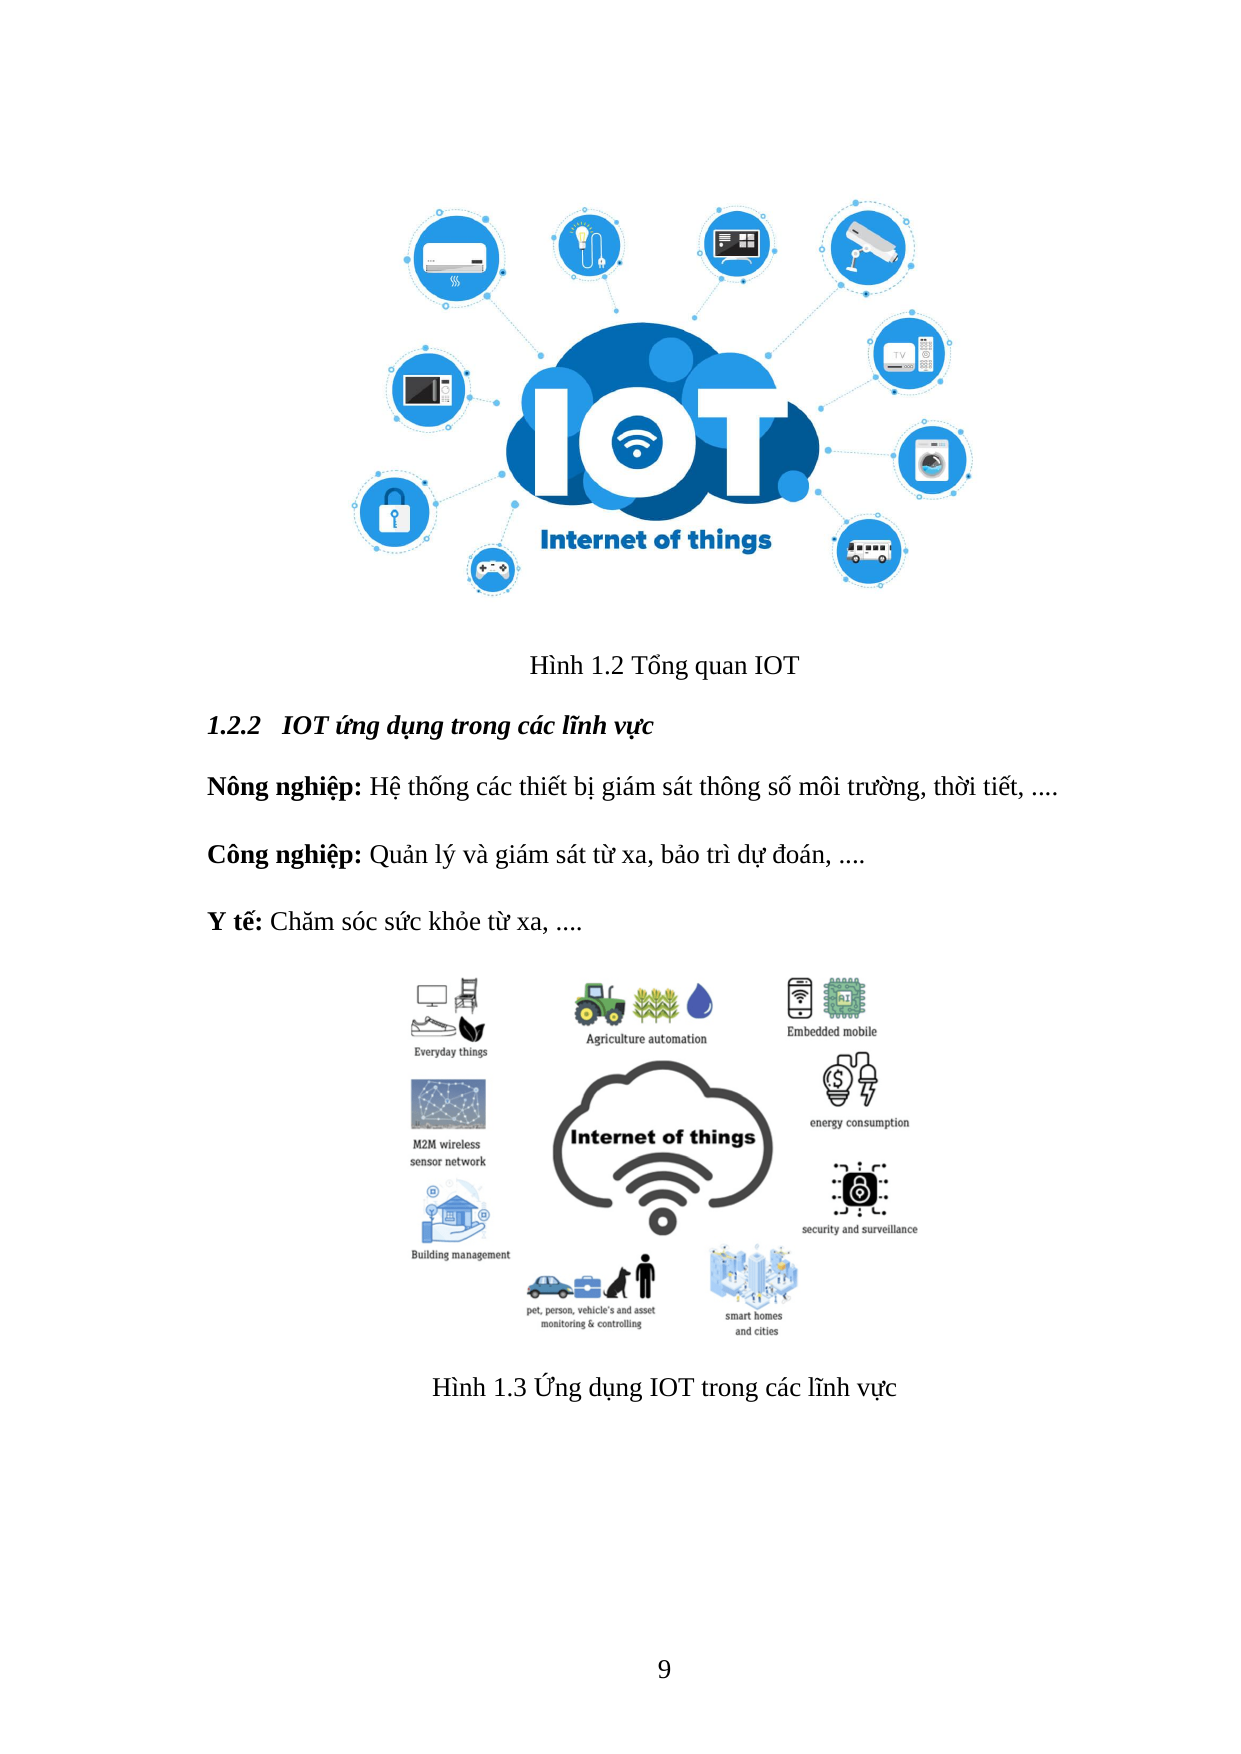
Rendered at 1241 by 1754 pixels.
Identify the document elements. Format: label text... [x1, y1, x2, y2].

text Y tế: Chăm sóc sức khỏe từ xa, .... [207, 905, 1122, 936]
picture [399, 972, 930, 1343]
picture [332, 177, 997, 621]
text Nông nghiệp: Hệ thống các thiết bị giám sát thông số môi trường, thời tiết, .... [207, 770, 1122, 801]
text Công nghiệp: Quản lý và giám sát từ xa, bảo trì dự đoán, .... [207, 838, 1122, 869]
subtitle IOT ứng dụng trong các lĩnh vực [207, 709, 1122, 741]
